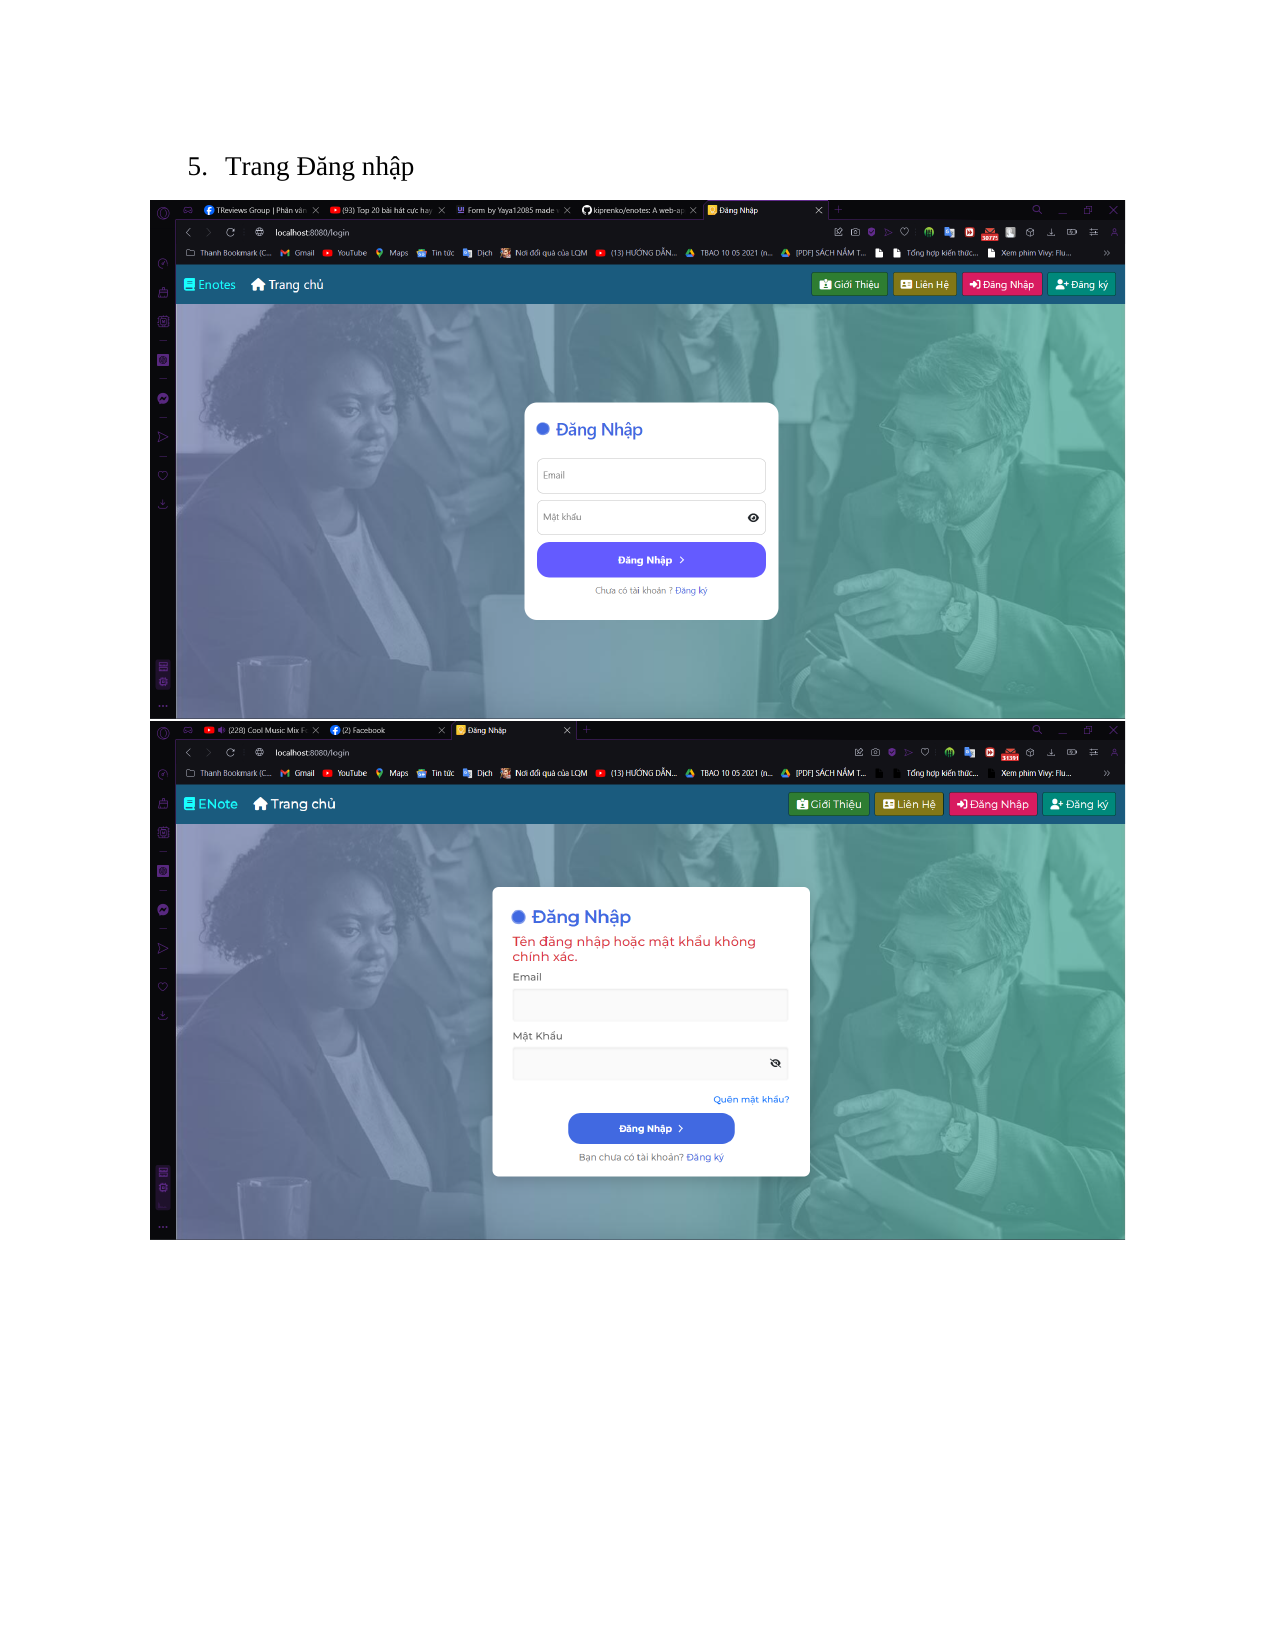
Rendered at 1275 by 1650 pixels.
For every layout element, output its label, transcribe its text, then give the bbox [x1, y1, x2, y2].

picture [150, 200, 1125, 719]
picture [150, 721, 1125, 1240]
list Trang Đăng nhập [187, 150, 1125, 181]
